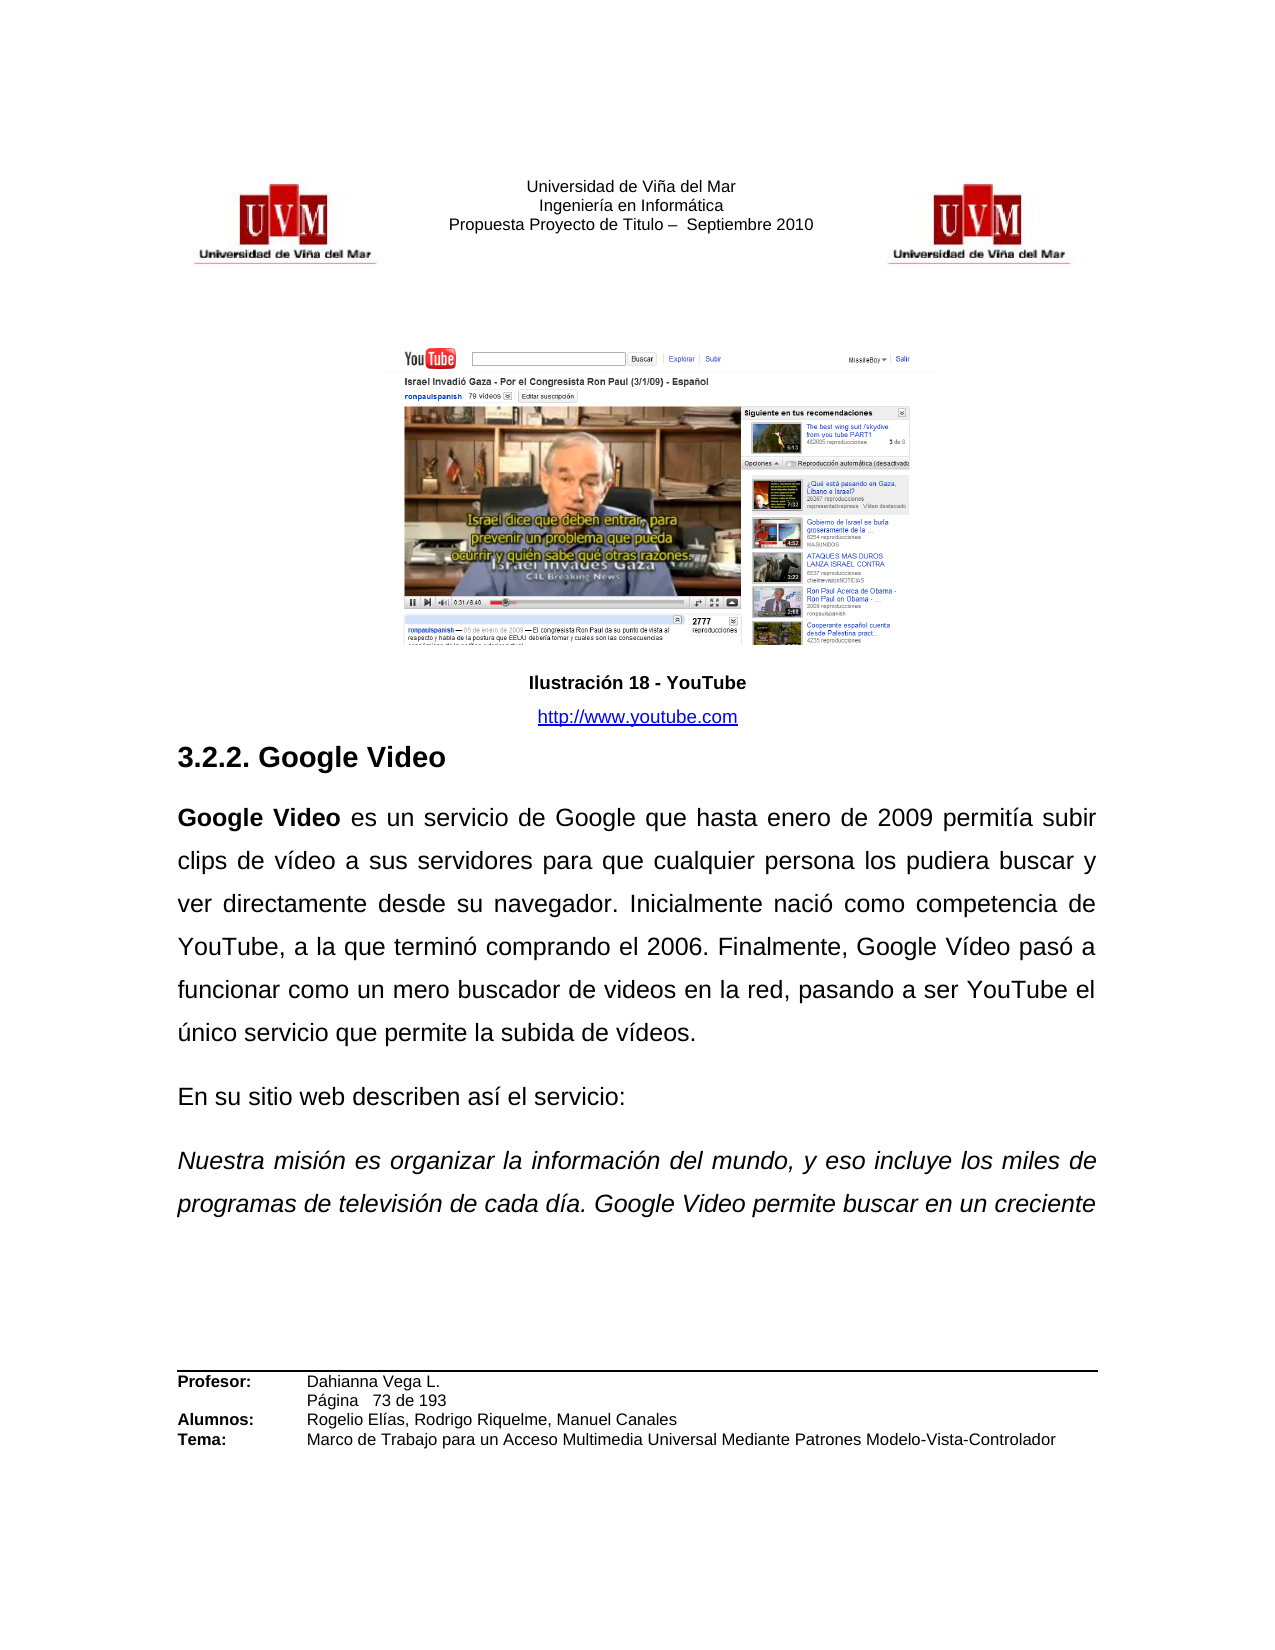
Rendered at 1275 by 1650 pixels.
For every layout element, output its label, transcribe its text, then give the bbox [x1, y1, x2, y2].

text En su sitio web describen así el servicio: [177, 1082, 1098, 1111]
text Ilustración 18 - YouTube [177, 672, 1098, 693]
picture [177, 176, 390, 267]
subtitle 3.2.2. Google Video [177, 740, 1098, 773]
text Google Video es un servicio de Google que hasta enero de 2009 permitía subir clips de vídeo a sus servidores para que cualquier persona los pudiera buscar y ver directamente desde su navegador. Inicialmente nació como competencia de YouTube, a la que terminó comprando el 2006. Finalmente, Google Vídeo pasó a funcionar como un mero buscador de videos en la red, pasando a ser YouTube el único servicio que permite la subida de vídeos. [177, 803, 1098, 1047]
picture [871, 176, 1084, 267]
picture [381, 346, 938, 645]
text http://www.youtube.com [177, 706, 1098, 727]
